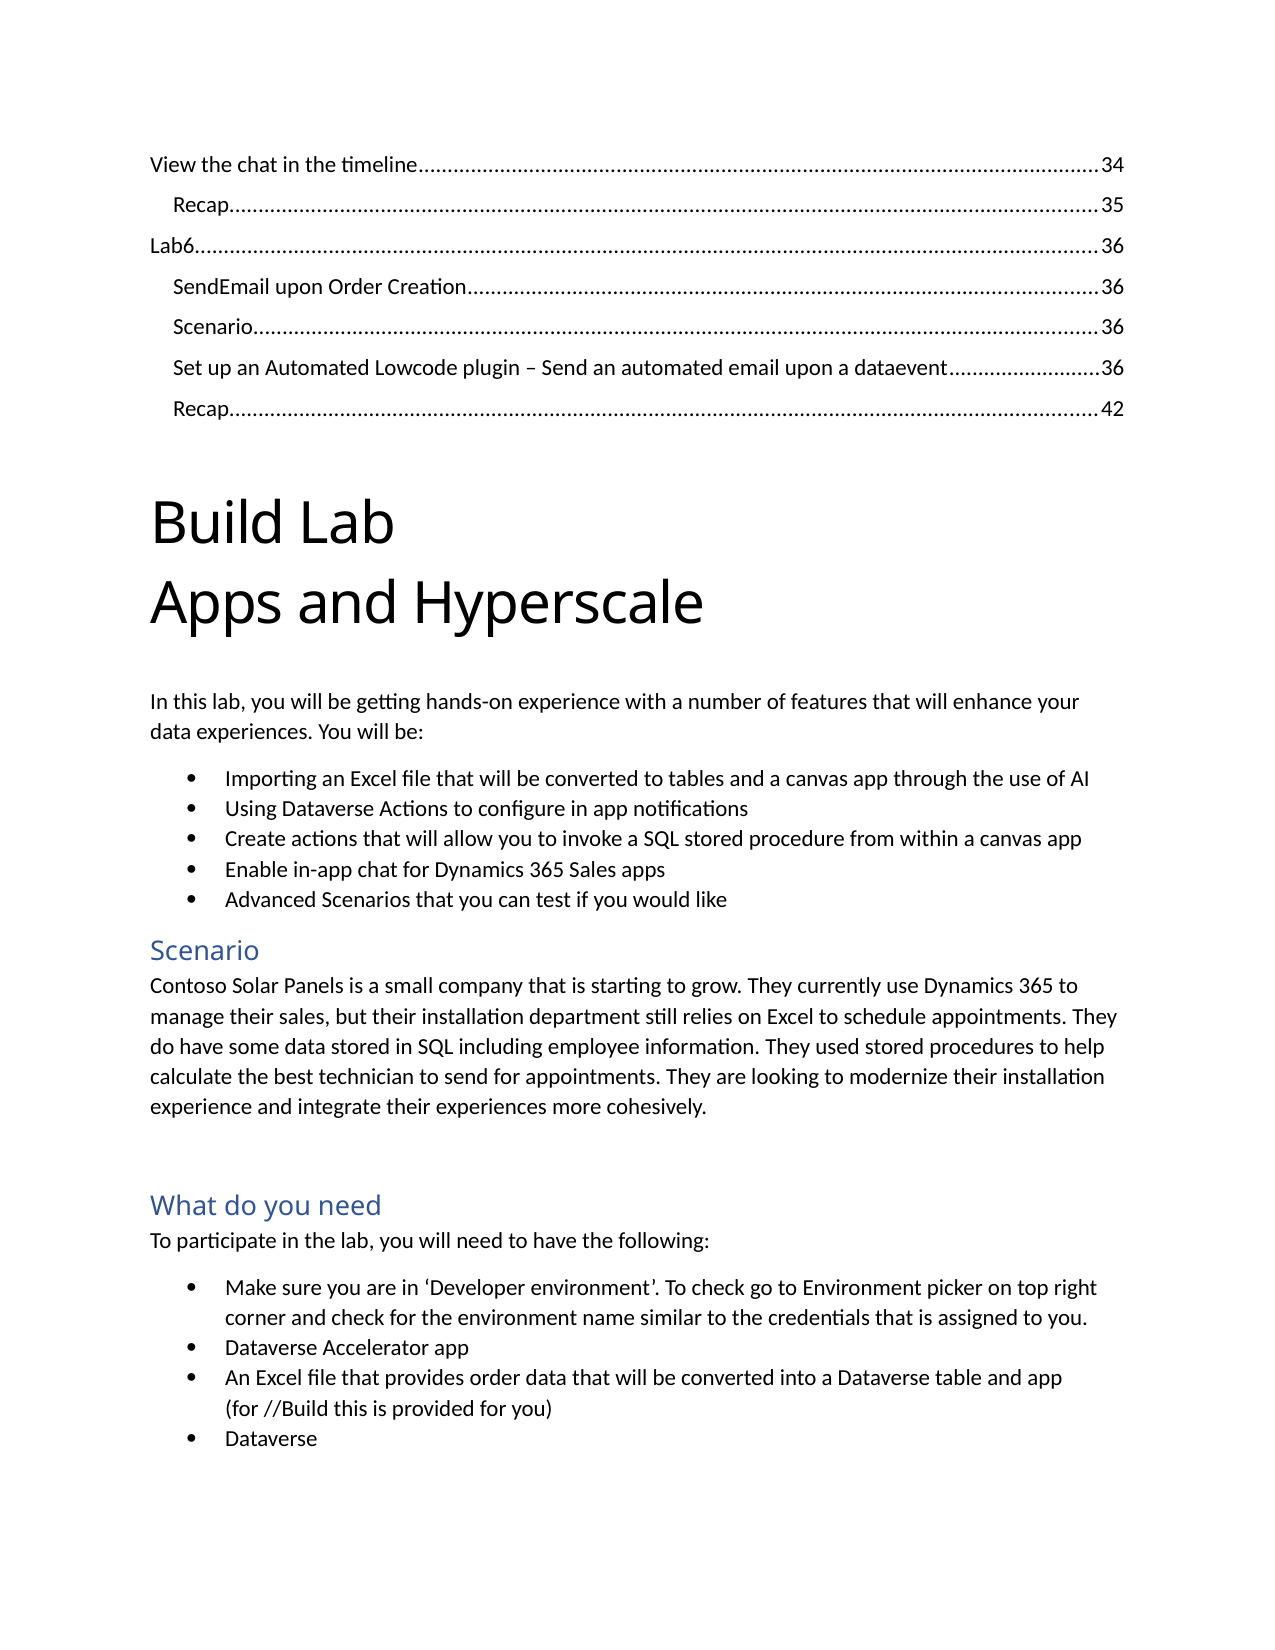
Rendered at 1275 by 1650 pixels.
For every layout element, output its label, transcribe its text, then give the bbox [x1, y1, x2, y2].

text To participate in the lab, you will need to have the following: [150, 1226, 1125, 1254]
title Apps and Hyperscale [150, 561, 1125, 640]
list Create actions that will allow you to invoke a SQL stored procedure from within a canvas app [187, 824, 1125, 853]
list Importing an Excel file that will be converted to tables and a canvas app through the use of AI [187, 764, 1125, 792]
list An Excel file that provides order data that will be converted into a Dataverse table and app (for //Build this is provided for you) [187, 1363, 1125, 1422]
list Make sure you are in ‘Developer environment’. To check go to Environment picker on top right corner and check for the environment name similar to the credentials that is assigned to you. [187, 1273, 1125, 1331]
text Contoso Solar Panels is a small company that is starting to grow. They currently use Dynamics 365 to manage their sales, but their installation department still relies on Excel to schedule appointments. They do have some data stored in SQL including employee information. They used stored procedures to help calculate the best technician to send for appointments. They are looking to modernize their installation experience and integrate their experiences more cohesively. [150, 972, 1125, 1121]
list Dataverse Accelerator app [187, 1333, 1125, 1361]
list Enable in-app chat for Dynamics 365 Sales apps [187, 855, 1125, 883]
title Build Lab [150, 481, 1125, 561]
list Using Dataverse Actions to configure in app notifications [187, 794, 1125, 822]
subtitle What do you need [150, 1186, 1125, 1223]
list Dataverse [187, 1424, 1125, 1452]
subtitle Scenario [150, 932, 1125, 969]
text In this lab, you will be getting hands-on experience with a number of features that will enhance your data experiences. You will be: [150, 687, 1125, 745]
list Advanced Scenarios that you can test if you would like [187, 885, 1125, 913]
